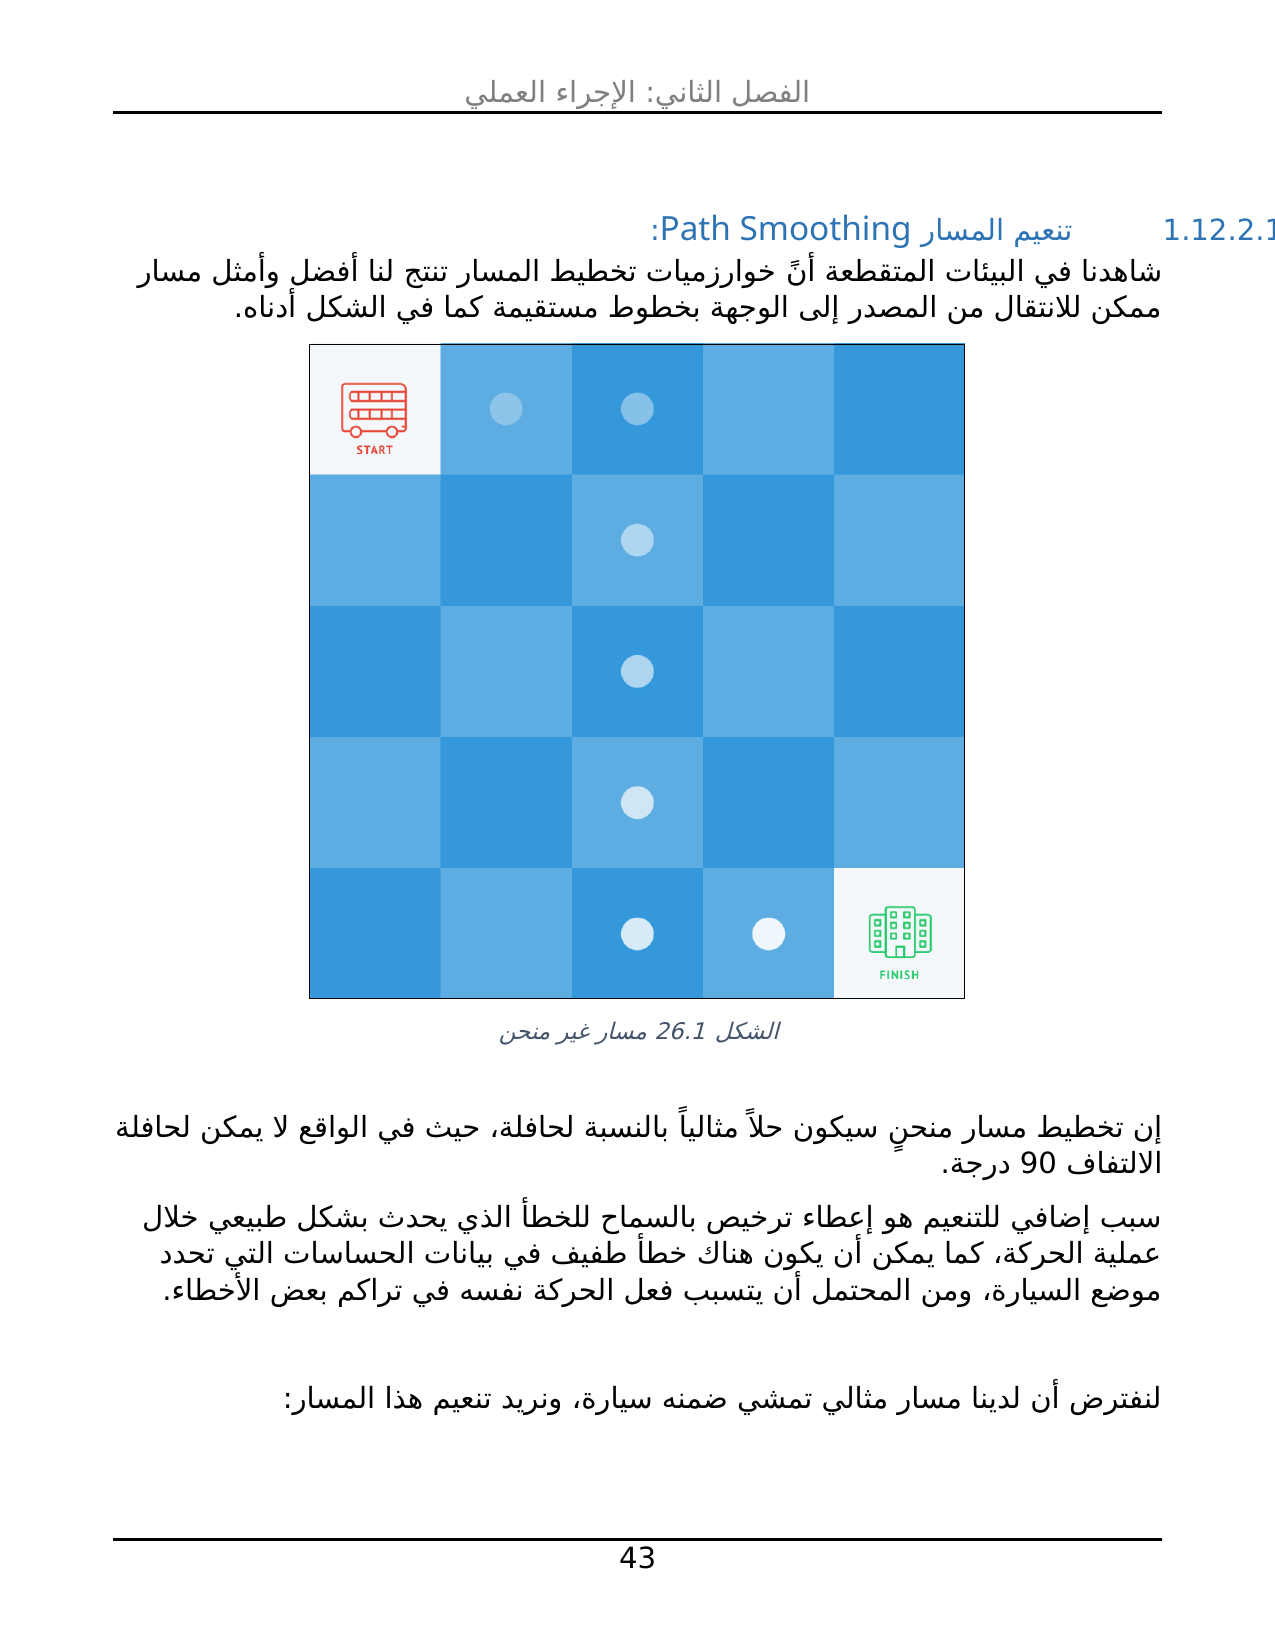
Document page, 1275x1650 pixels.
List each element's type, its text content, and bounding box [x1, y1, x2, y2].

picture [310, 345, 964, 998]
text الشكل ‏1.26 مسار غير منحن [112, 1018, 1162, 1045]
subtitle تنعيم المسار Path Smoothing: [112, 205, 1162, 251]
text لنفترض أن لدينا مسار مثالي تمشي ضمنه سيارة، ونريد تنعيم هذا المسار: [112, 1382, 1162, 1416]
text إن تخطيط مسار منحنٍ سيكون حلاً مثالياً بالنسبة لحافلة، حيث في الواقع لا يمكن لحافلة الالتفاف 90 درجة. [112, 1110, 1162, 1181]
text سبب إضافي للتنعيم هو إعطاء ترخيص بالسماح للخطأ الذي يحدث بشكل طبيعي خلال عملية الحركة، كما يمكن أن يكون هناك خطأ طفيف في بيانات الحساسات التي تحدد موضع السيارة، ومن المحتمل أن يتسبب فعل الحركة نفسه في تراكم بعض الأخطاء. [112, 1200, 1162, 1307]
text شاهدنا في البيئات المتقطعة أنً خوارزميات تخطيط المسار تنتج لنا أفضل وأمثل مسار ممكن للانتقال من المصدر إلى الوجهة بخطوط مستقيمة كما في الشكل أدناه. [112, 254, 1162, 325]
